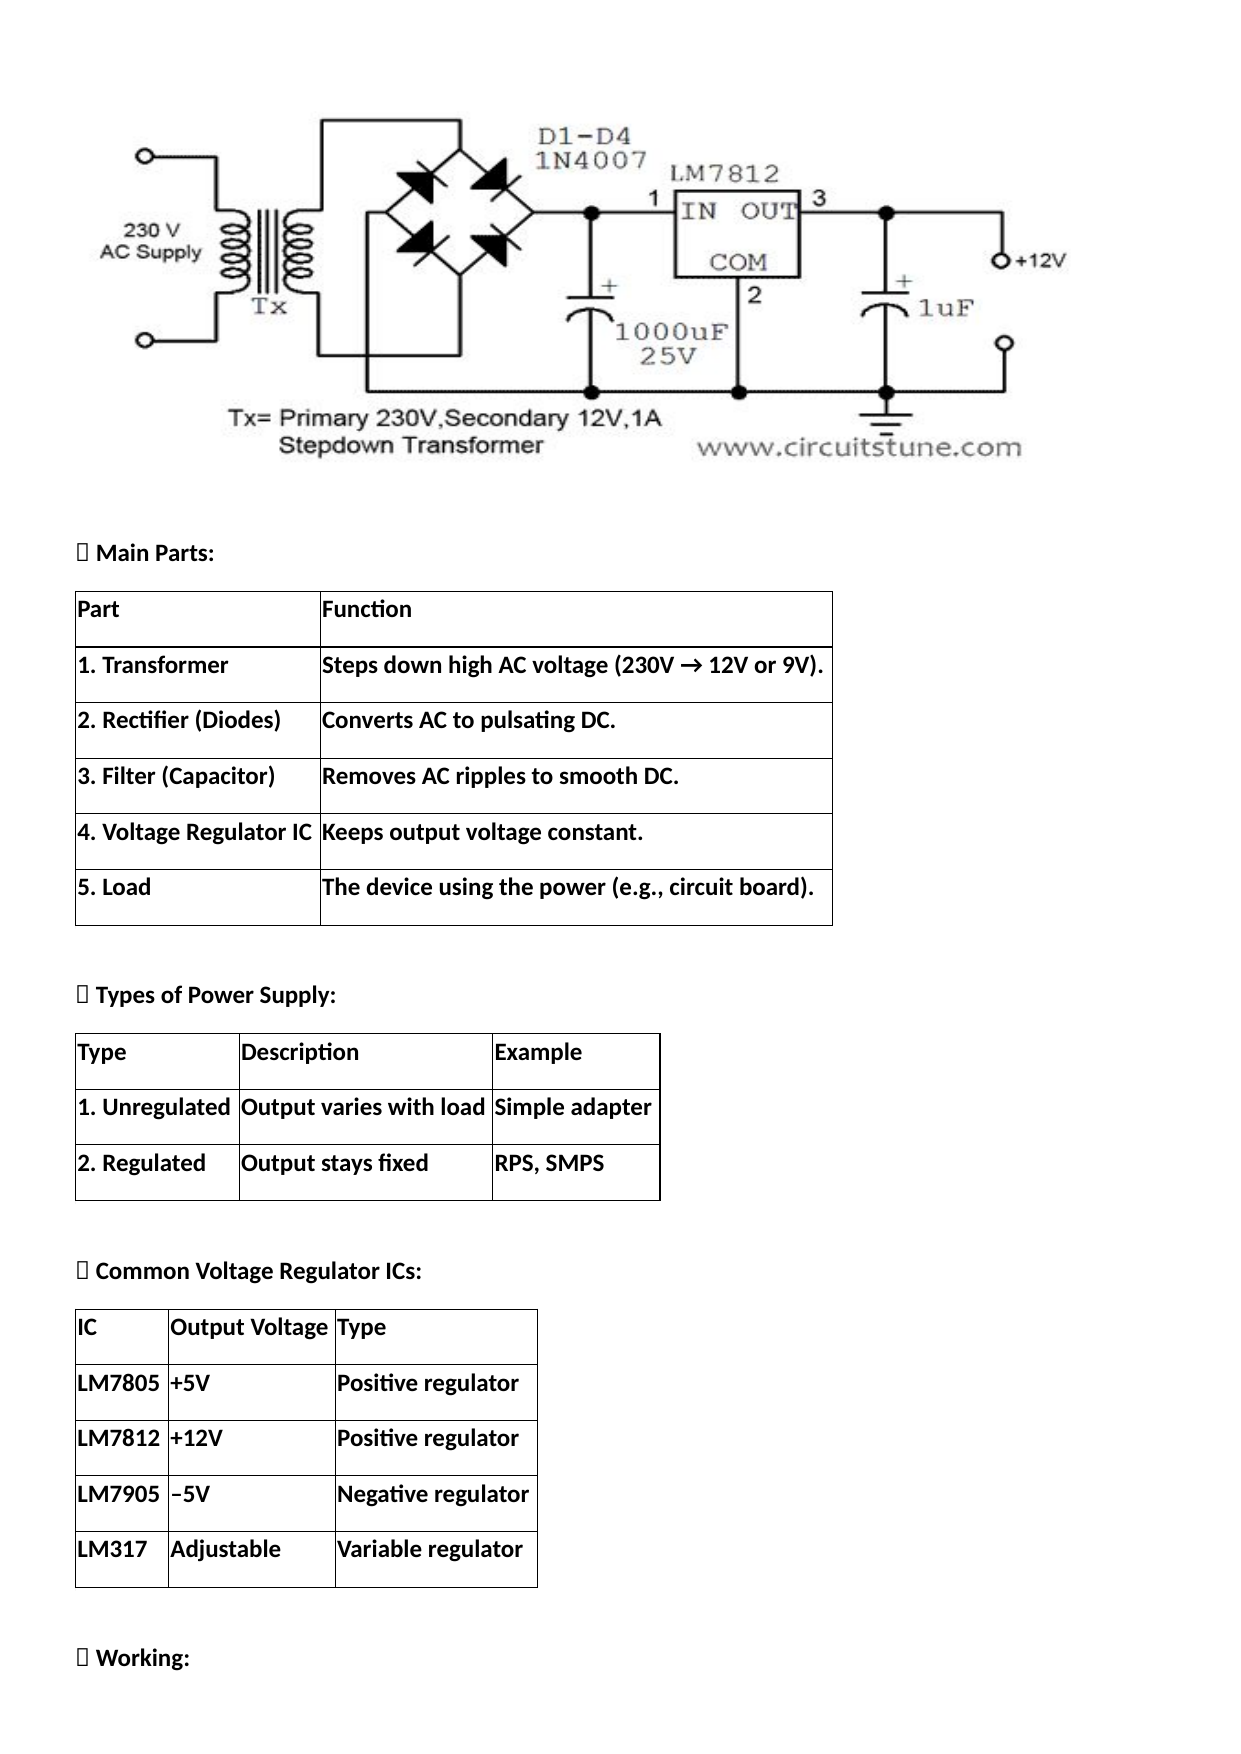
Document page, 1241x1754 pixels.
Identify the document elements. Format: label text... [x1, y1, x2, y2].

text 🔹 Types of Power Supply: [75, 977, 1165, 1011]
text 🔹 Working: [75, 1639, 1165, 1673]
table_cell +5V [169, 1365, 335, 1420]
text 🔹 Main Parts: [75, 535, 1165, 569]
table_cell LM7905 [76, 1476, 168, 1531]
text 🔹 Common Voltage Regulator ICs: [75, 1253, 1165, 1287]
table_cell 2. Rectifier (Diodes) [76, 703, 320, 758]
table_header Output Voltage [169, 1310, 335, 1364]
table_cell Removes AC ripples to smooth DC. [321, 759, 832, 813]
table_cell +12V [169, 1421, 335, 1475]
table_header Type [76, 1034, 239, 1089]
table_cell Simple adapter [493, 1090, 659, 1144]
table_cell LM7805 [76, 1365, 168, 1420]
table_cell Keeps output voltage constant. [321, 814, 832, 869]
table_cell Steps down high AC voltage (230V → 12V or 9V). [321, 648, 832, 702]
table_cell LM7812 [76, 1421, 168, 1475]
table_cell Positive regulator [336, 1421, 537, 1475]
table_cell Positive regulator [336, 1365, 537, 1420]
table_cell Output stays fixed [240, 1145, 492, 1200]
table_cell 4. Voltage Regulator IC [76, 814, 320, 869]
table_cell The device using the power (e.g., circuit board). [321, 870, 832, 924]
table_header Example [493, 1034, 659, 1089]
table_cell –5V [169, 1476, 335, 1531]
table_cell Converts AC to pulsating DC. [321, 703, 832, 758]
table_header IC [76, 1310, 168, 1364]
table_cell 1. Unregulated [76, 1090, 239, 1144]
table_cell 3. Filter (Capacitor) [76, 759, 320, 813]
table_cell RPS, SMPS [493, 1145, 659, 1200]
table_cell Output varies with load [240, 1090, 492, 1144]
table_cell 5. Load [76, 870, 320, 924]
table_header Function [321, 592, 832, 646]
table_cell Variable regulator [336, 1532, 537, 1587]
table_cell 1. Transformer [76, 648, 320, 702]
table_cell LM317 [76, 1532, 168, 1587]
table_cell Negative regulator [336, 1476, 537, 1531]
table_cell 2. Regulated [76, 1145, 239, 1200]
table_header Part [76, 592, 320, 646]
table_cell Adjustable [169, 1532, 335, 1587]
table_header Type [336, 1310, 537, 1364]
picture [75, 75, 1090, 514]
table_header Description [240, 1034, 492, 1089]
